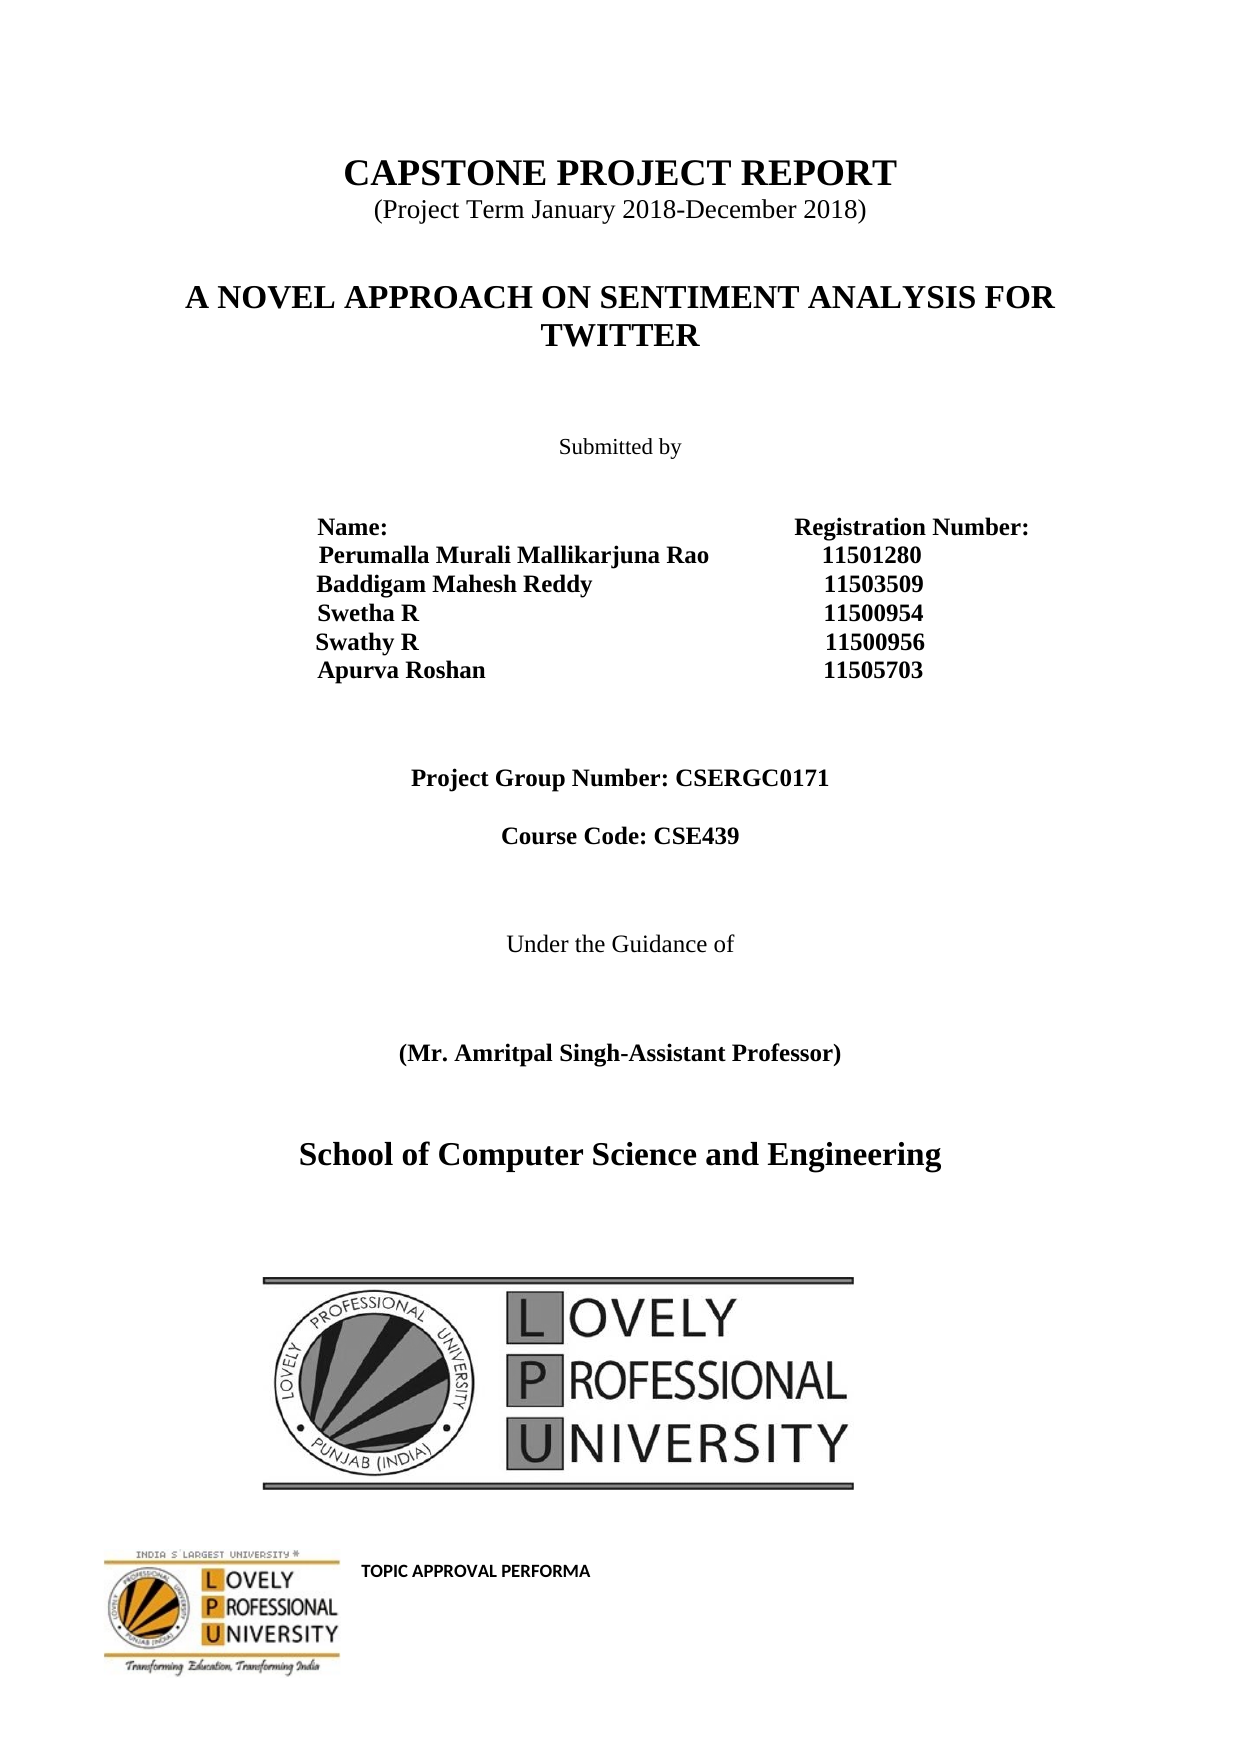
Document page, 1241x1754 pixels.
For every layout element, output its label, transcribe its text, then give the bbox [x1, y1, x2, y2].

text CAPSTONE PROJECT REPORT [112, 150, 1128, 193]
text (Project Term January 2018-December 2018) [112, 193, 1128, 224]
text Swetha R 11500954 [112, 598, 1128, 627]
text Under the Guidance of [112, 929, 1128, 957]
text (Mr. Amritpal Singh-Assistant Professor) [112, 1038, 1128, 1067]
text Apurva Roshan 11505703 [112, 656, 1128, 684]
text Swathy R 11500956 [112, 627, 1128, 656]
subtitle School of Computer Science and Engineering [112, 1134, 1128, 1172]
text Project Group Number: CSERGC0171 [112, 763, 1128, 792]
text TOPIC APPROVAL PERFORMA [341, 1559, 1128, 1582]
picture [103, 1549, 341, 1678]
picture [262, 1277, 854, 1490]
text Submitted by [112, 433, 1128, 459]
text Name: Registration Number: [112, 512, 1128, 541]
text Course Code: CSE439 [112, 821, 1128, 849]
text Baddigam Mahesh Reddy 11503509 [112, 569, 1128, 598]
subtitle A NOVEL APPROACH ON SENTIMENT ANALYSIS FOR TWITTER [112, 277, 1128, 354]
text Perumalla Murali Mallikarjuna Rao 11501280 [112, 541, 1128, 569]
